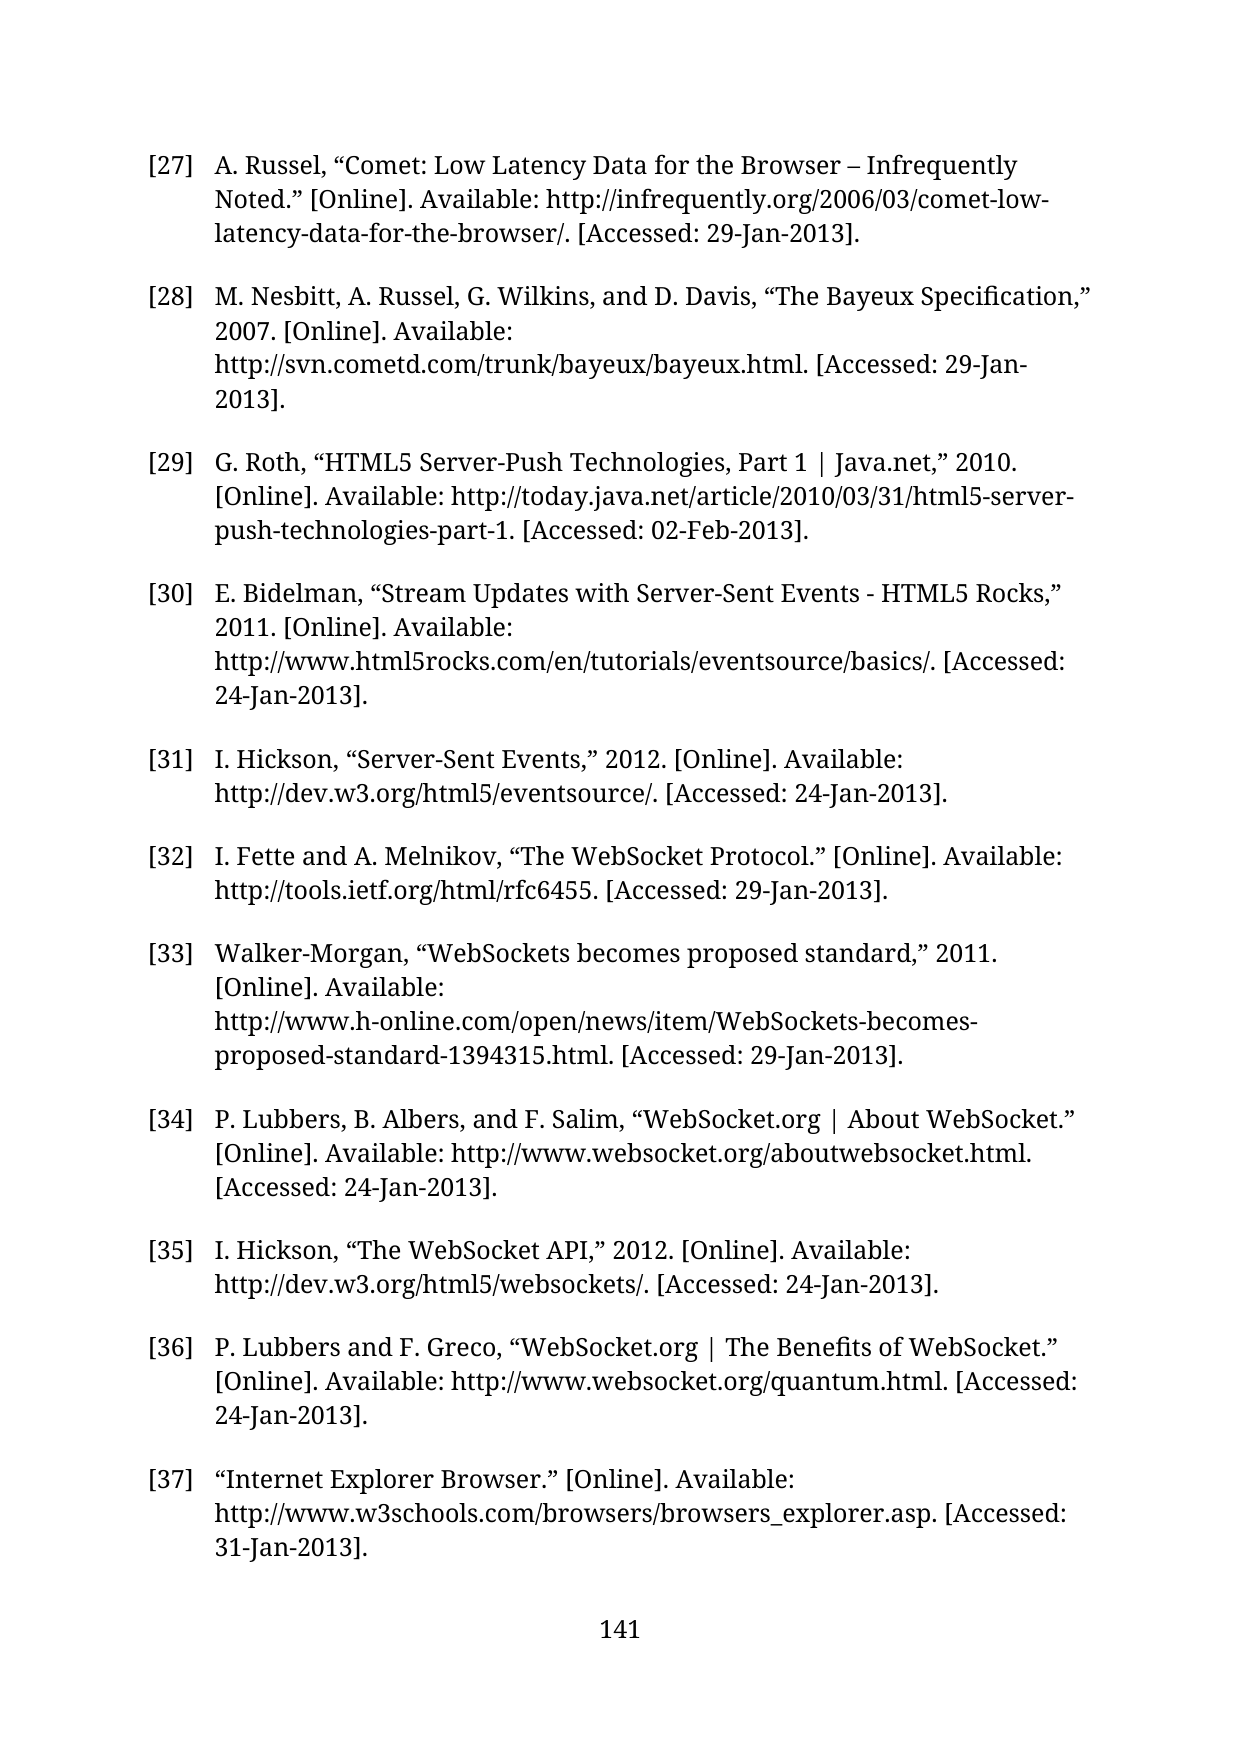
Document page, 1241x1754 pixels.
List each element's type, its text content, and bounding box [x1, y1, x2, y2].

text [32] I. Fette and A. Melnikov, “The WebSocket Protocol.” [Online]. Available: http://tools.ietf.org/html/rfc6455. [Accessed: 29-Jan-2013]. [148, 838, 1092, 907]
text [33] Walker-Morgan, “WebSockets becomes proposed standard,” 2011. [Online]. Available: http://www.h-online.com/open/news/item/WebSockets-becomes-proposed-standard-1394315.html. [Accessed: 29-Jan-2013]. [148, 936, 1092, 1072]
text [30] E. Bidelman, “Stream Updates with Server-Sent Events - HTML5 Rocks,” 2011. [Online]. Available: http://www.html5rocks.com/en/tutorials/eventsource/basics/. [Accessed: 24-Jan-2013]. [148, 576, 1092, 712]
text [28] M. Nesbitt, A. Russel, G. Wilkins, and D. Davis, “The Bayeux Specification,” 2007. [Online]. Available: http://svn.cometd.com/trunk/bayeux/bayeux.html. [Accessed: 29-Jan-2013]. [148, 279, 1092, 415]
text [34] P. Lubbers, B. Albers, and F. Salim, “WebSocket.org | About WebSocket.” [Online]. Available: http://www.websocket.org/aboutwebsocket.html. [Accessed: 24-Jan-2013]. [148, 1101, 1092, 1203]
text [37] “Internet Explorer Browser.” [Online]. Available: http://www.w3schools.com/browsers/browsers_explorer.asp. [Accessed: 31-Jan-2013]. [148, 1461, 1092, 1563]
text [27] A. Russel, “Comet: Low Latency Data for the Browser – Infrequently Noted.” [Online]. Available: http://infrequently.org/2006/03/comet-low-latency-data-for-the-browser/. [Accessed: 29-Jan-2013]. [148, 148, 1092, 250]
text [31] I. Hickson, “Server-Sent Events,” 2012. [Online]. Available: http://dev.w3.org/html5/eventsource/. [Accessed: 24-Jan-2013]. [148, 741, 1092, 809]
text [29] G. Roth, “HTML5 Server-Push Technologies, Part 1 | Java.net,” 2010. [Online]. Available: http://today.java.net/article/2010/03/31/html5-server-push-technologies-part-1. [Accessed: 02-Feb-2013]. [148, 444, 1092, 547]
text [36] P. Lubbers and F. Greco, “WebSocket.org | The Benefits of WebSocket.” [Online]. Available: http://www.websocket.org/quantum.html. [Accessed: 24-Jan-2013]. [148, 1330, 1092, 1432]
text [35] I. Hickson, “The WebSocket API,” 2012. [Online]. Available: http://dev.w3.org/html5/websockets/. [Accessed: 24-Jan-2013]. [148, 1233, 1092, 1301]
